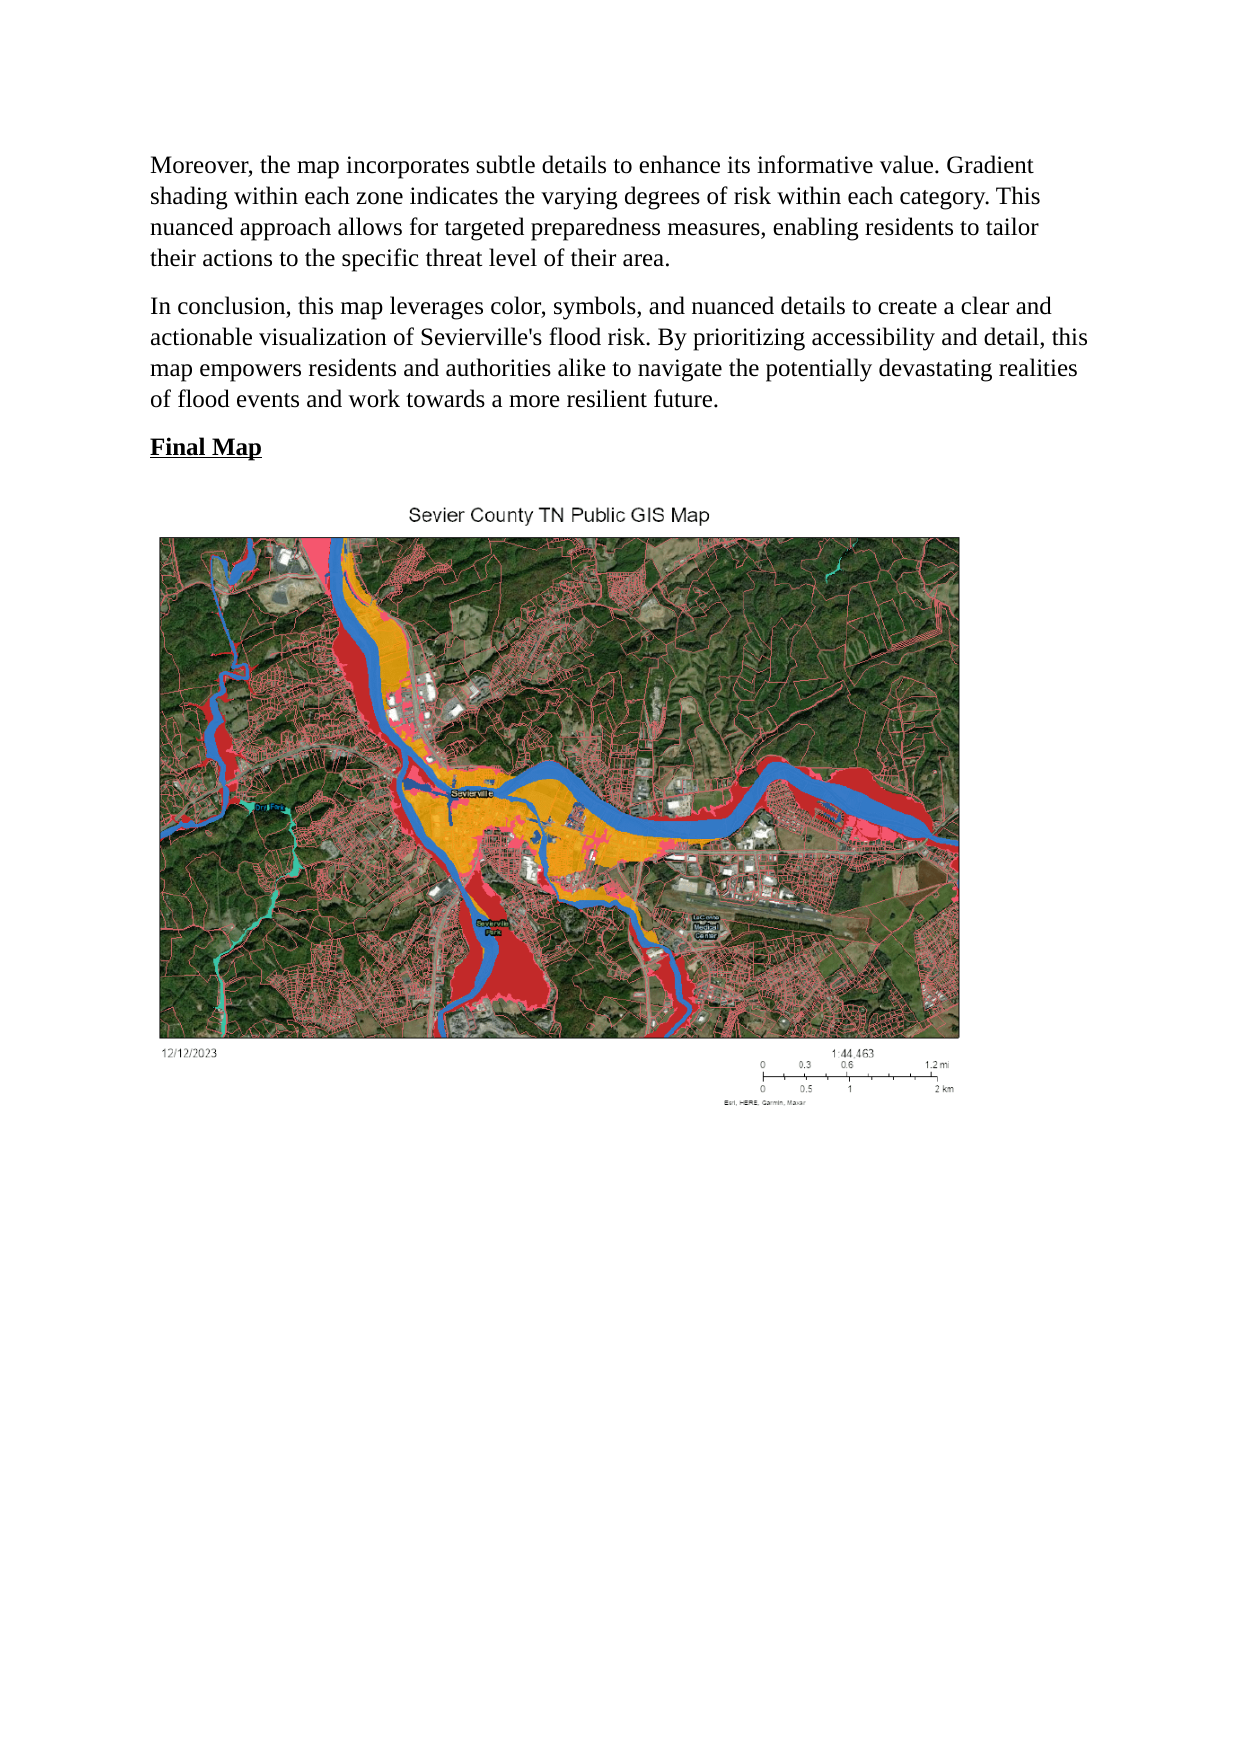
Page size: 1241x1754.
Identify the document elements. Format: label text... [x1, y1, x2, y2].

text In conclusion, this map leverages color, symbols, and nuanced details to create a clear and actionable visualization of Sevierville's flood risk. By prioritizing accessibility and detail, this map empowers residents and authorities alike to navigate the potentially devastating realities of flood events and work towards a more resilient future. [150, 291, 1090, 413]
text Final Map [150, 432, 1090, 460]
picture [150, 479, 983, 1127]
text Moreover, the map incorporates subtle details to enhance its informative value. Gradient shading within each zone indicates the varying degrees of risk within each category. This nuanced approach allows for targeted preparedness measures, enabling residents to tailor their actions to the specific threat level of their area. [150, 150, 1090, 272]
